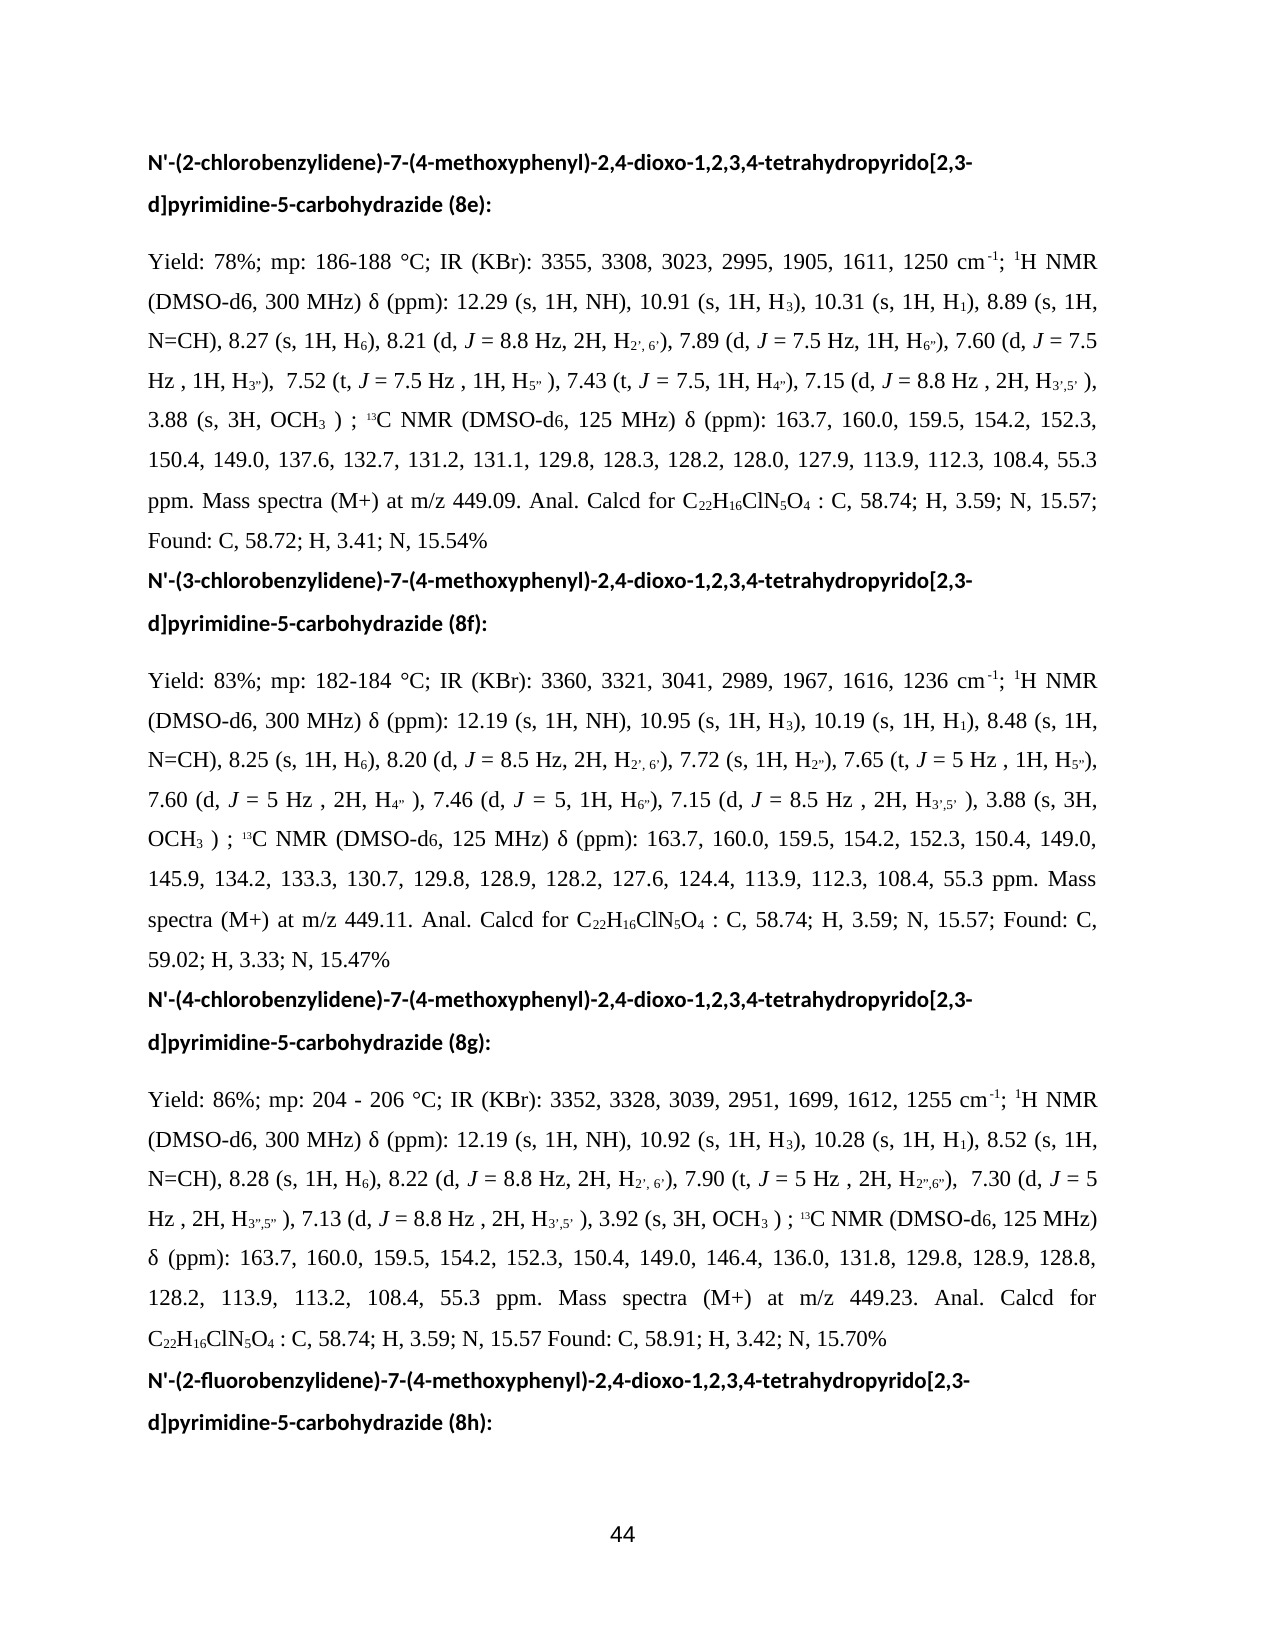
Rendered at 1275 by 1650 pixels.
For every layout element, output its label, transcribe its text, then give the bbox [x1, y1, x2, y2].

text N'-(2-fluorobenzylidene)-7-(4-methoxyphenyl)-2,4-dioxo-1,2,3,4-tetrahydropyrido[2,3-d]pyrimidine-5-carbohydrazide (8h): [148, 1366, 1098, 1436]
text Yield: 78%; mp: 186-188 °C; IR (KBr): 3355, 3308, 3023, 2995, 1905, 1611, 1250 cm-1; 1H NMR (DMSO-d6, 300 MHz) δ (ppm): 12.29 (s, 1H, NH), 10.91 (s, 1H, H3), 10.31 (s, 1H, H1), 8.89 (s, 1H, N=CH), 8.27 (s, 1H, H6), 8.21 (d, J = 8.8 Hz, 2H, H2’, 6’), 7.89 (d, J = 7.5 Hz, 1H, H6”), 7.60 (d, J = 7.5 Hz , 1H, H3”), 7.52 (t, J = 7.5 Hz , 1H, H5” ), 7.43 (t, J = 7.5, 1H, H4”), 7.15 (d, J = 8.8 Hz , 2H, H3’,5’ ), 3.88 (s, 3H, OCH3 ) ; 13C NMR (DMSO-d6, 125 MHz) δ (ppm): 163.7, 160.0, 159.5, 154.2, 152.3, 150.4, 149.0, 137.6, 132.7, 131.2, 131.1, 129.8, 128.3, 128.2, 128.0, 127.9, 113.9, 112.3, 108.4, 55.3 ppm. Mass spectra (M+) at m/z 449.09. Anal. Calcd for C22H16ClN5O4 : C, 58.74; H, 3.59; N, 15.57; Found: C, 58.72; H, 3.41; N, 15.54% [148, 248, 1098, 553]
text Yield: 86%; mp: 204 - 206 °C; IR (KBr): 3352, 3328, 3039, 2951, 1699, 1612, 1255 cm-1; 1H NMR (DMSO-d6, 300 MHz) δ (ppm): 12.19 (s, 1H, NH), 10.92 (s, 1H, H3), 10.28 (s, 1H, H1), 8.52 (s, 1H, N=CH), 8.28 (s, 1H, H6), 8.22 (d, J = 8.8 Hz, 2H, H2’, 6’), 7.90 (t, J = 5 Hz , 2H, H2”,6”), 7.30 (d, J = 5 Hz , 2H, H3”,5” ), 7.13 (d, J = 8.8 Hz , 2H, H3’,5’ ), 3.92 (s, 3H, OCH3 ) ; 13C NMR (DMSO-d6, 125 MHz) δ (ppm): 163.7, 160.0, 159.5, 154.2, 152.3, 150.4, 149.0, 146.4, 136.0, 131.8, 129.8, 128.9, 128.8, 128.2, 113.9, 113.2, 108.4, 55.3 ppm. Mass spectra (M+) at m/z 449.23. Anal. Calcd for C22H16ClN5O4 : C, 58.74; H, 3.59; N, 15.57 Found: C, 58.91; H, 3.42; N, 15.70% [148, 1086, 1098, 1352]
text N'-(4-chlorobenzylidene)-7-(4-methoxyphenyl)-2,4-dioxo-1,2,3,4-tetrahydropyrido[2,3-d]pyrimidine-5-carbohydrazide (8g): [148, 986, 1098, 1056]
text Yield: 83%; mp: 182-184 °C; IR (KBr): 3360, 3321, 3041, 2989, 1967, 1616, 1236 cm-1; 1H NMR (DMSO-d6, 300 MHz) δ (ppm): 12.19 (s, 1H, NH), 10.95 (s, 1H, H3), 10.19 (s, 1H, H1), 8.48 (s, 1H, N=CH), 8.25 (s, 1H, H6), 8.20 (d, J = 8.5 Hz, 2H, H2’, 6’), 7.72 (s, 1H, H2”), 7.65 (t, J = 5 Hz , 1H, H5”), 7.60 (d, J = 5 Hz , 2H, H4” ), 7.46 (d, J = 5, 1H, H6”), 7.15 (d, J = 8.5 Hz , 2H, H3’,5’ ), 3.88 (s, 3H, OCH3 ) ; 13C NMR (DMSO-d6, 125 MHz) δ (ppm): 163.7, 160.0, 159.5, 154.2, 152.3, 150.4, 149.0, 145.9, 134.2, 133.3, 130.7, 129.8, 128.9, 128.2, 127.6, 124.4, 113.9, 112.3, 108.4, 55.3 ppm. Mass spectra (M+) at m/z 449.11. Anal. Calcd for C22H16ClN5O4 : C, 58.74; H, 3.59; N, 15.57; Found: C, 59.02; H, 3.33; N, 15.47% [148, 667, 1098, 972]
text N'-(2-chlorobenzylidene)-7-(4-methoxyphenyl)-2,4-dioxo-1,2,3,4-tetrahydropyrido[2,3-d]pyrimidine-5-carbohydrazide (8e): [148, 148, 1098, 218]
text N'-(3-chlorobenzylidene)-7-(4-methoxyphenyl)-2,4-dioxo-1,2,3,4-tetrahydropyrido[2,3-d]pyrimidine-5-carbohydrazide (8f): [148, 567, 1098, 637]
